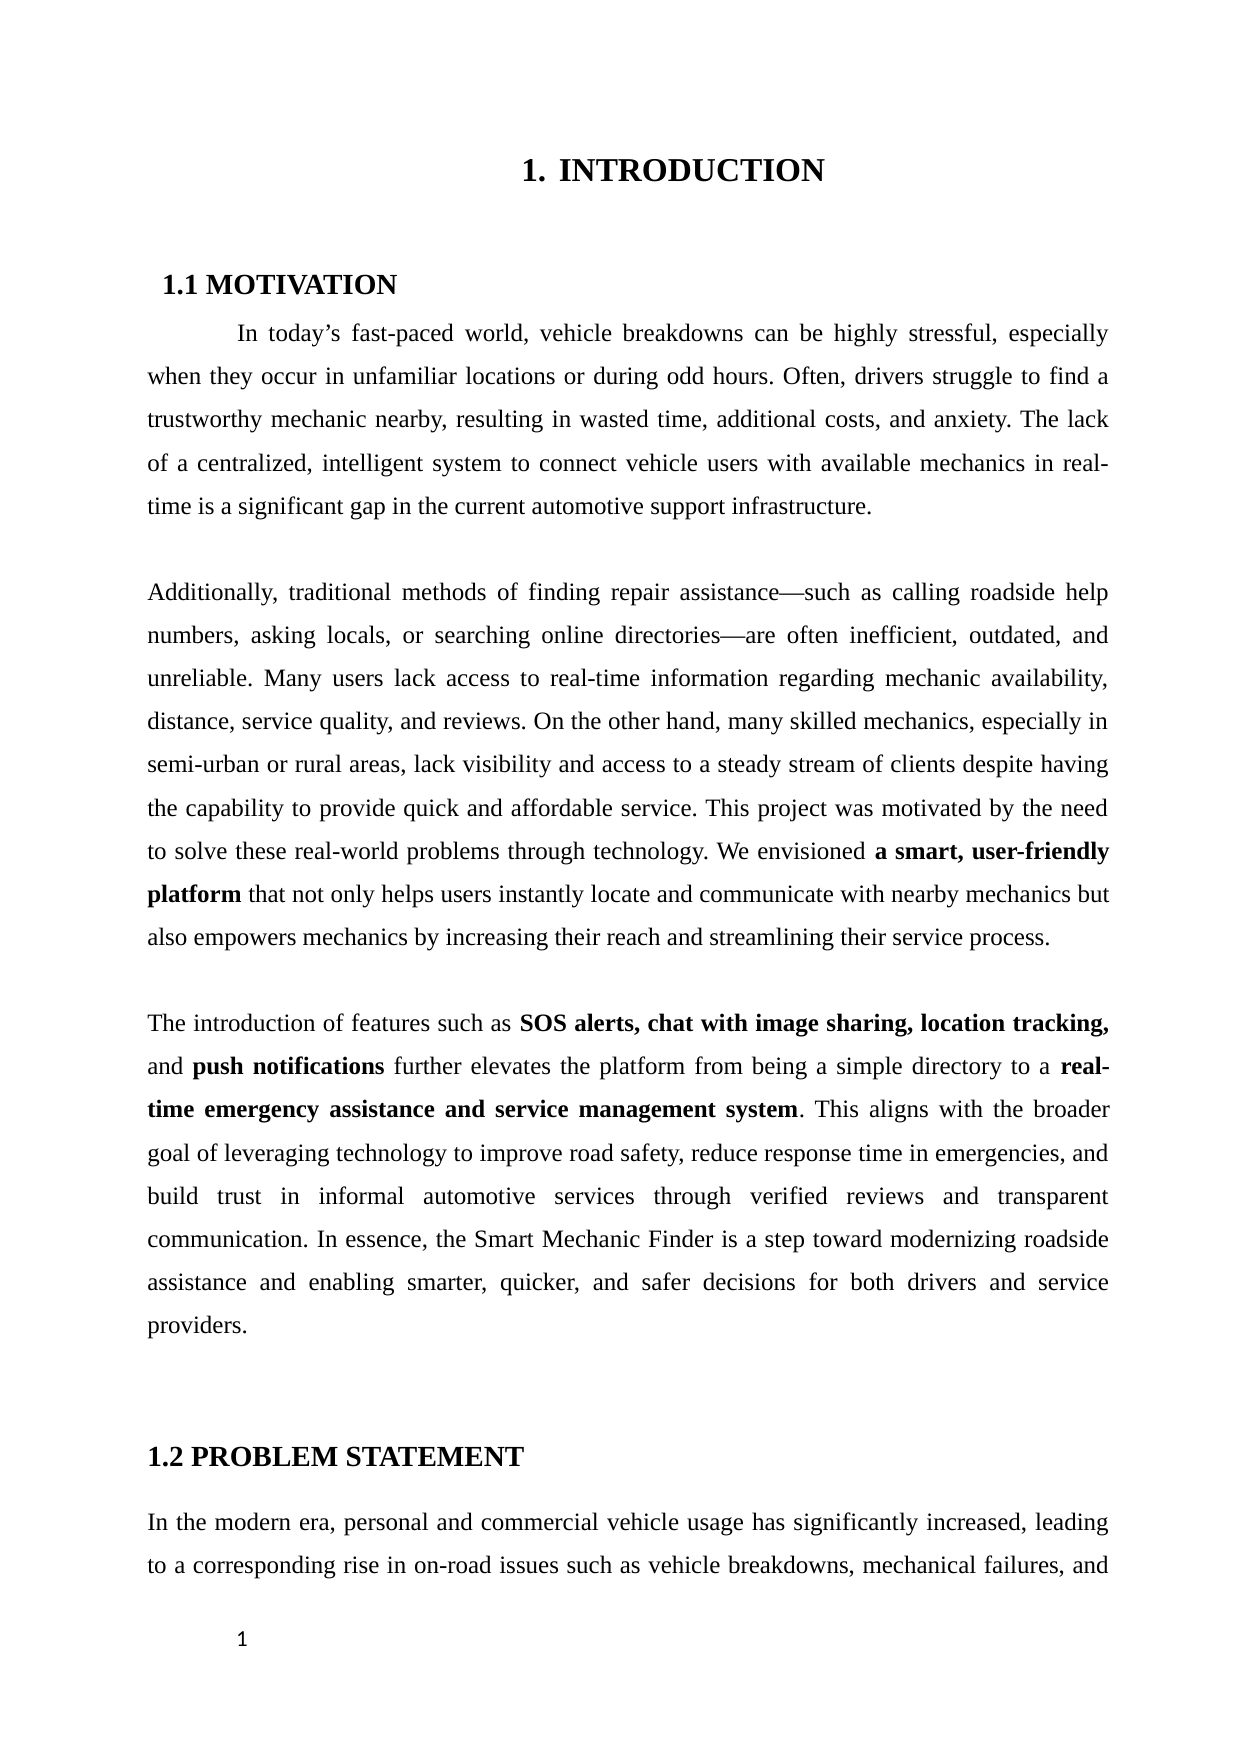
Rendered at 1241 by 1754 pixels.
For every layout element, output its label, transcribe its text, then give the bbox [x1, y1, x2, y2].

list The introduction of features such as SOS alerts, chat with image sharing, location tracking, and push notifications further elevates the platform from being a simple directory to a real-time emergency assistance and service management system. This aligns with the broader goal of leveraging technology to improve road safety, reduce response time in emergencies, and build trust in informal automotive services through verified reviews and transparent communication. In essence, the Smart Mechanic Finder is a step toward modernizing roadside assistance and enabling smarter, quicker, and safer decisions for both drivers and service providers. [147, 1008, 1110, 1339]
text 1.1 MOTIVATION [162, 267, 1124, 301]
list INTRODUCTION [521, 150, 1110, 188]
list 1.2 PROBLEM STATEMENT [147, 1439, 1110, 1473]
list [147, 1507, 1110, 1578]
list In today’s fast-paced world, vehicle breakdowns can be highly stressful, especially when they occur in unfamiliar locations or during odd hours. Often, drivers struggle to find a trustworthy mechanic nearby, resulting in wasted time, additional costs, and anxiety. The lack of a centralized, intelligent system to connect vehicle users with available mechanics in real-time is a significant gap in the current automotive support infrastructure. [147, 318, 1110, 519]
list Additionally, traditional methods of finding repair assistance—such as calling roadside help numbers, asking locals, or searching online directories—are often inefficient, outdated, and unreliable. Many users lack access to real-time information regarding mechanic availability, distance, service quality, and reviews. On the other hand, many skilled mechanics, especially in semi-urban or rural areas, lack visibility and access to a steady stream of clients despite having the capability to provide quick and affordable service. This project was motivated by the need to solve these real-world problems through technology. We envisioned a smart, user-friendly platform that not only helps users instantly locate and communicate with nearby mechanics but also empowers mechanics by increasing their reach and streamlining their service process. [147, 577, 1110, 951]
